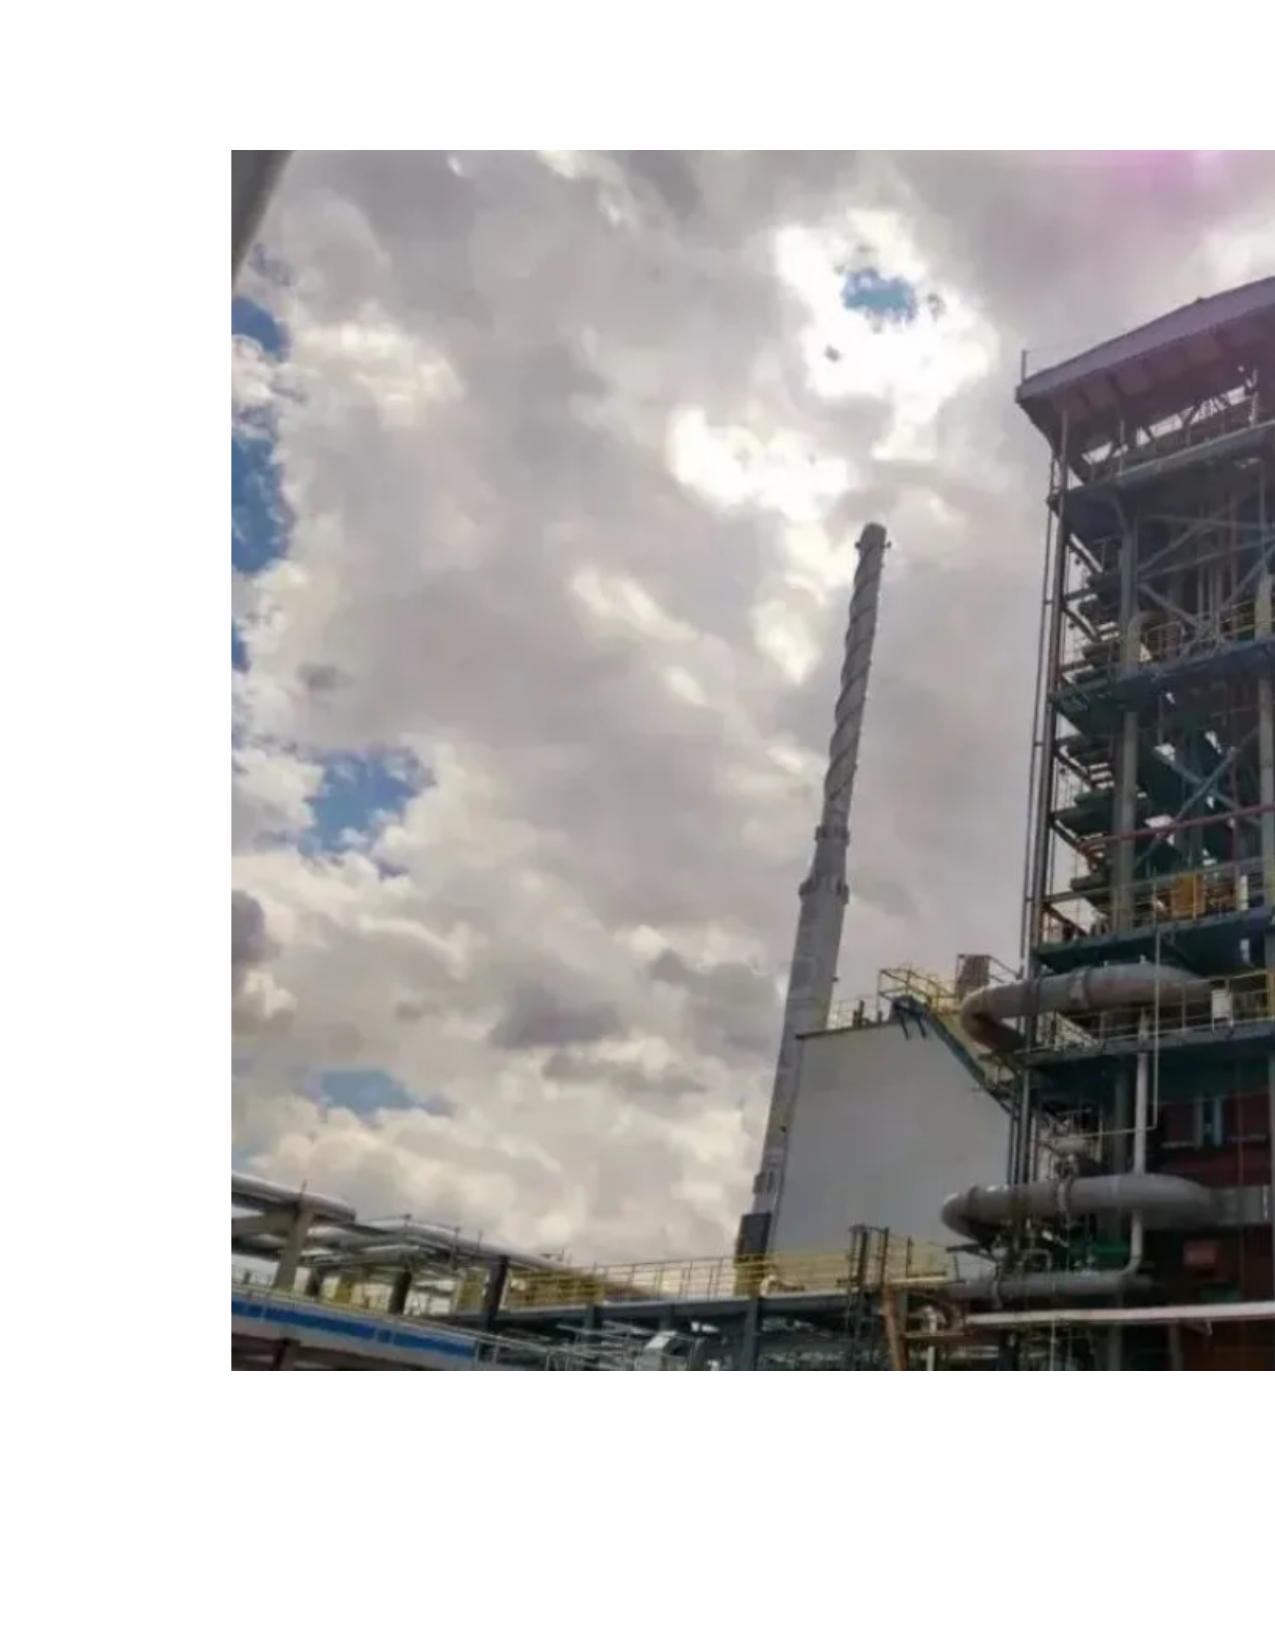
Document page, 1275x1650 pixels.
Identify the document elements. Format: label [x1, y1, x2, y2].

picture [231, 150, 1275, 1371]
